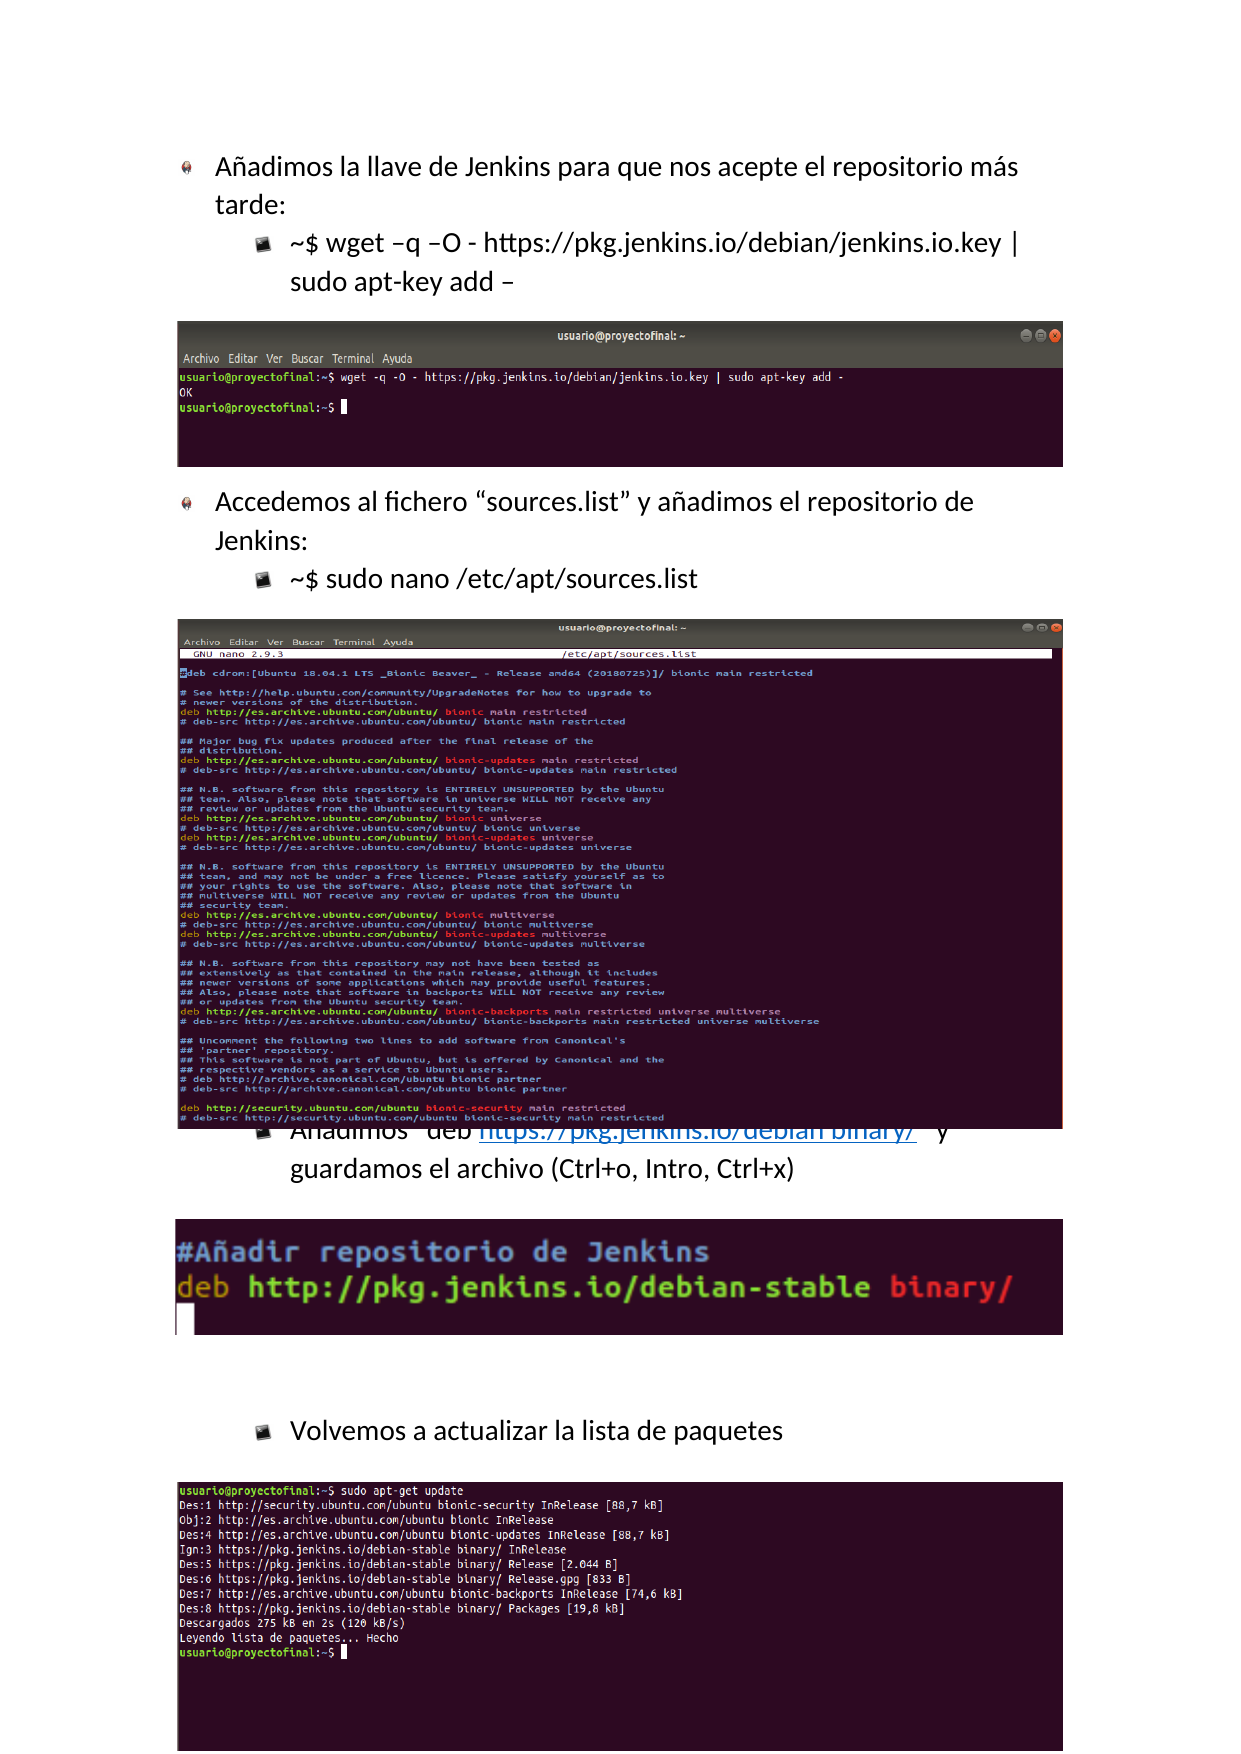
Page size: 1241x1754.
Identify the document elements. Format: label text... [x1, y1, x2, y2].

picture [178, 495, 195, 512]
list Añadimos la llave de Jenkins para que nos acepte el repositorio más tarde: [177, 148, 1063, 222]
picture [177, 1482, 1063, 1751]
list Accedemos al fichero “sources.list” y añadimos el repositorio de Jenkins: [177, 483, 1063, 557]
picture [177, 321, 1063, 467]
picture [253, 236, 274, 253]
list ~$ sudo nano /etc/apt/sources.list [252, 560, 1063, 596]
picture [175, 1219, 1063, 1335]
list Volvemos a actualizar la lista de paquetes [252, 1412, 1063, 1448]
picture [253, 571, 274, 589]
picture [178, 159, 195, 176]
list Añadimos “deb https://pkg.jenkins.io/debian binary/” y guardamos el archivo (Ctrl+o, Intro, Ctrl+x) [252, 1129, 1063, 1185]
list ~$ wget –q –O - https://pkg.jenkins.io/debian/jenkins.io.key | sudo apt-key add – [252, 224, 1063, 298]
picture [253, 1424, 274, 1441]
picture [177, 619, 1063, 1140]
